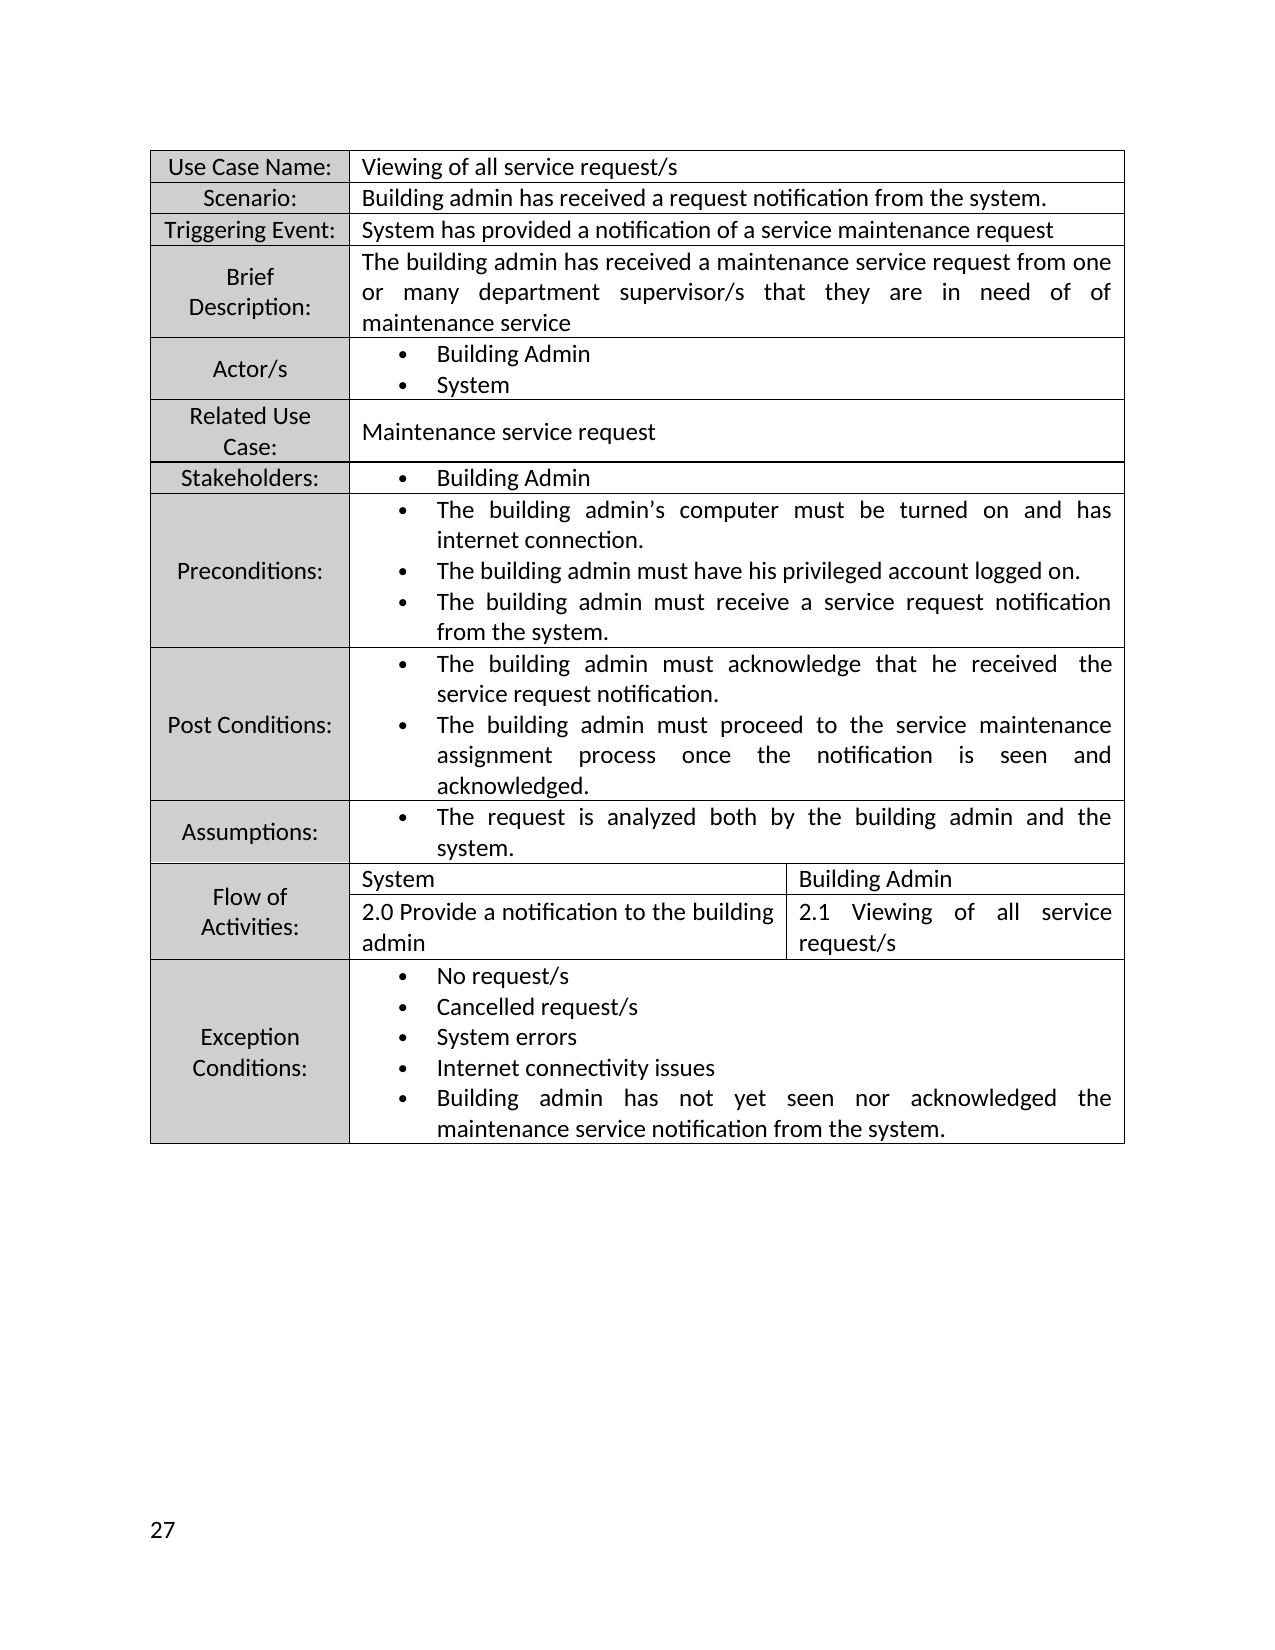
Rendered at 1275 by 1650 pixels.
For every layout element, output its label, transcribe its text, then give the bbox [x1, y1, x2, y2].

table_cell The building admin must acknowledge that he received the service request notification. The building admin must proceed to the service maintenance assignment process once the notification is seen and acknowledged. [350, 648, 1124, 800]
table_cell Assumptions: [151, 801, 349, 862]
table_cell Stakeholders: [151, 463, 349, 493]
table_cell Scenario: [151, 183, 349, 213]
table_cell Flow of Activities: [151, 864, 349, 959]
table_cell Brief Description: [151, 246, 349, 337]
table_cell The request is analyzed both by the building admin and the system. [350, 801, 1124, 862]
table_cell Maintenance service request [350, 400, 1124, 461]
table_cell Exception Conditions: [151, 960, 349, 1143]
table_cell System [350, 864, 786, 894]
table_cell Actor/s [151, 338, 349, 399]
table_header Use Case Name: [151, 151, 349, 182]
table_cell The building admin’s computer must be turned on and has internet connection. The building admin must have his privileged account logged on. The building admin must receive a service request notification from the system. [350, 494, 1124, 647]
table_cell Related Use Case: [151, 400, 349, 461]
table_header Viewing of all service request/s [350, 151, 1124, 182]
table_cell Triggering Event: [151, 214, 349, 245]
table_cell Preconditions: [151, 494, 349, 647]
table_cell System has provided a notification of a service maintenance request [350, 214, 1124, 245]
table_cell Building Admin [350, 463, 1124, 493]
table_cell Building Admin [787, 864, 1124, 894]
table_cell The building admin has received a maintenance service request from one or many department supervisor/s that they are in need of of maintenance service [350, 246, 1124, 337]
table_cell Building admin has received a request notification from the system. [350, 183, 1124, 213]
table_cell Post Conditions: [151, 648, 349, 800]
table_cell 2.1 Viewing of all service request/s [787, 895, 1124, 959]
table_cell Building Admin System [350, 338, 1124, 399]
table_cell 2.0 Provide a notification to the building admin [350, 895, 786, 959]
table_cell No request/s Cancelled request/s System errors Internet connectivity issues Building admin has not yet seen nor acknowledged the maintenance service notification from the system. [350, 960, 1124, 1143]
